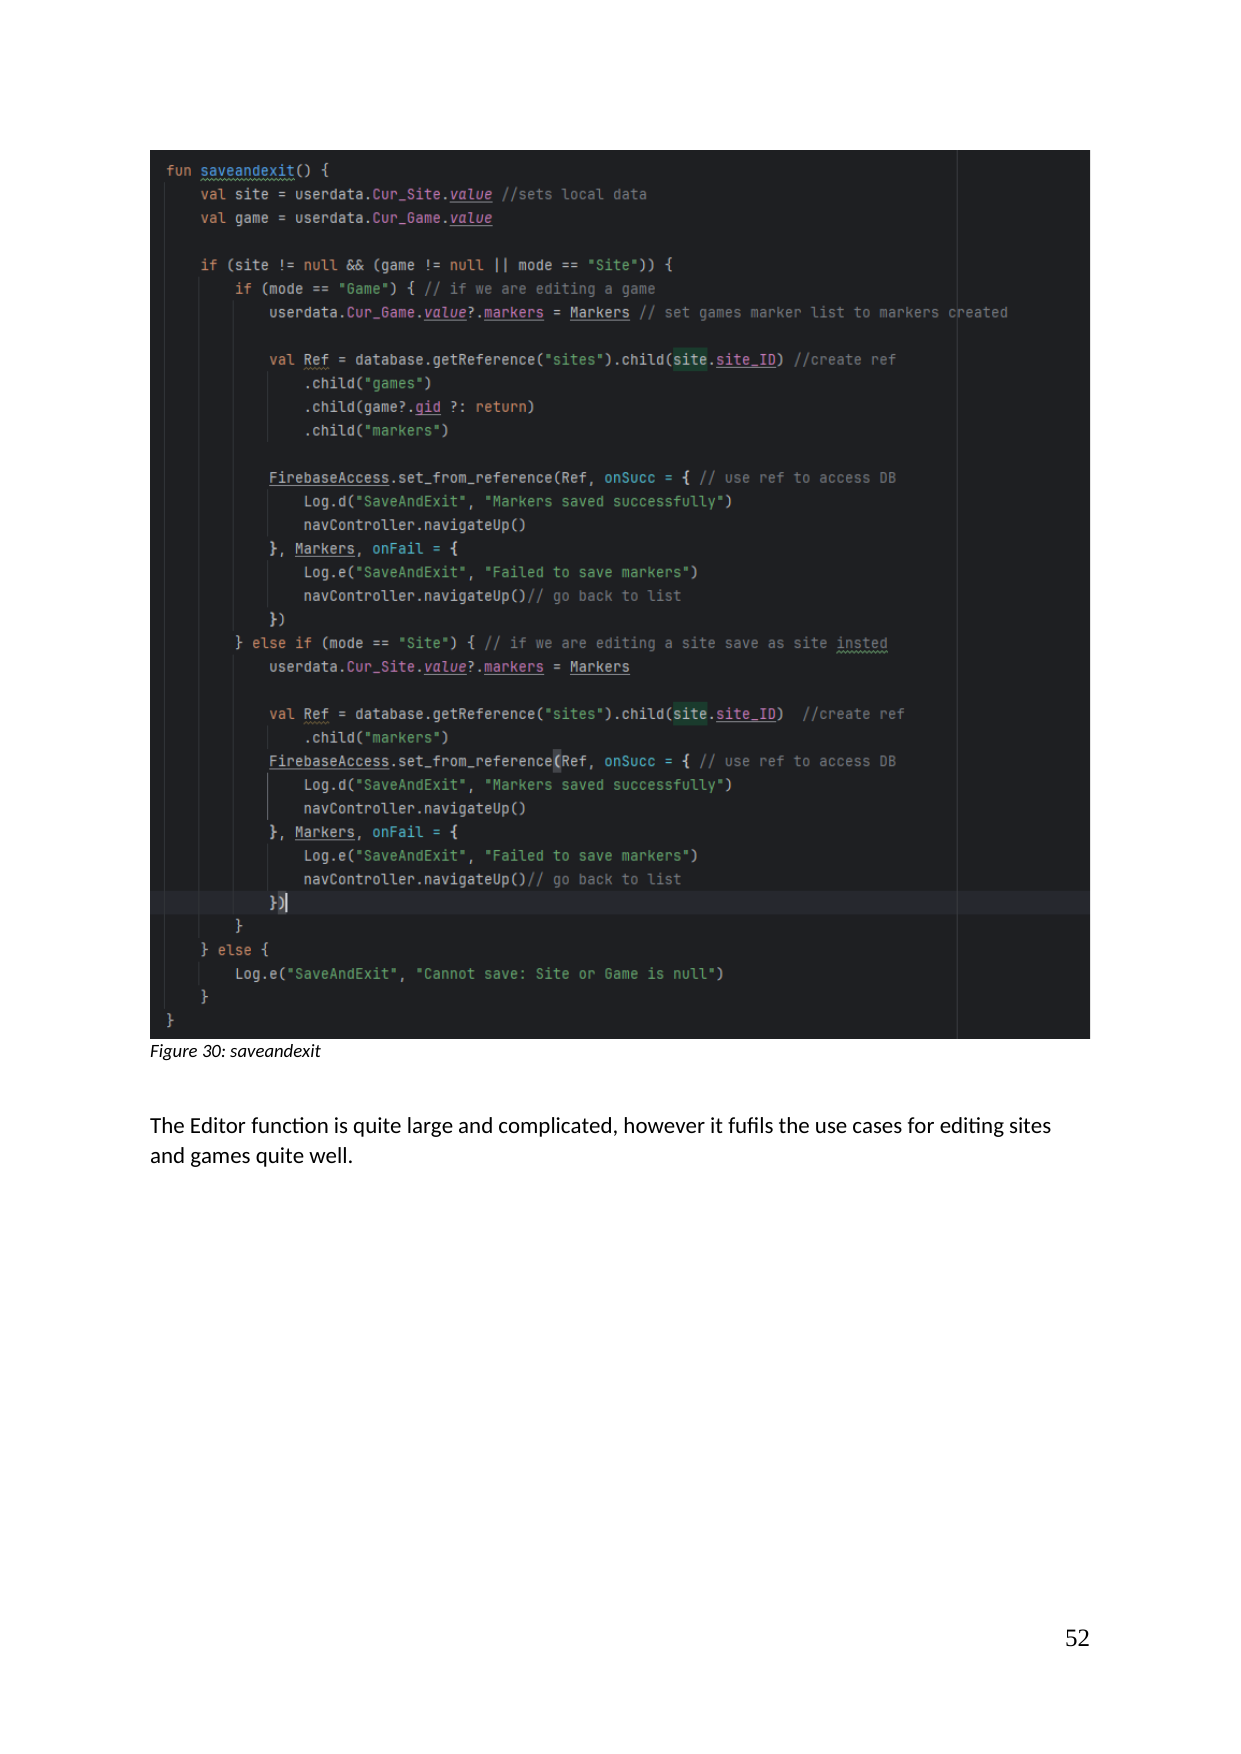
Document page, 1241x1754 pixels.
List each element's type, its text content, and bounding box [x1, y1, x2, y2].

picture [150, 150, 1091, 1039]
text The Editor function is quite large and complicated, however it fufils the use cases for editing sites and games quite well. [150, 1111, 1090, 1169]
